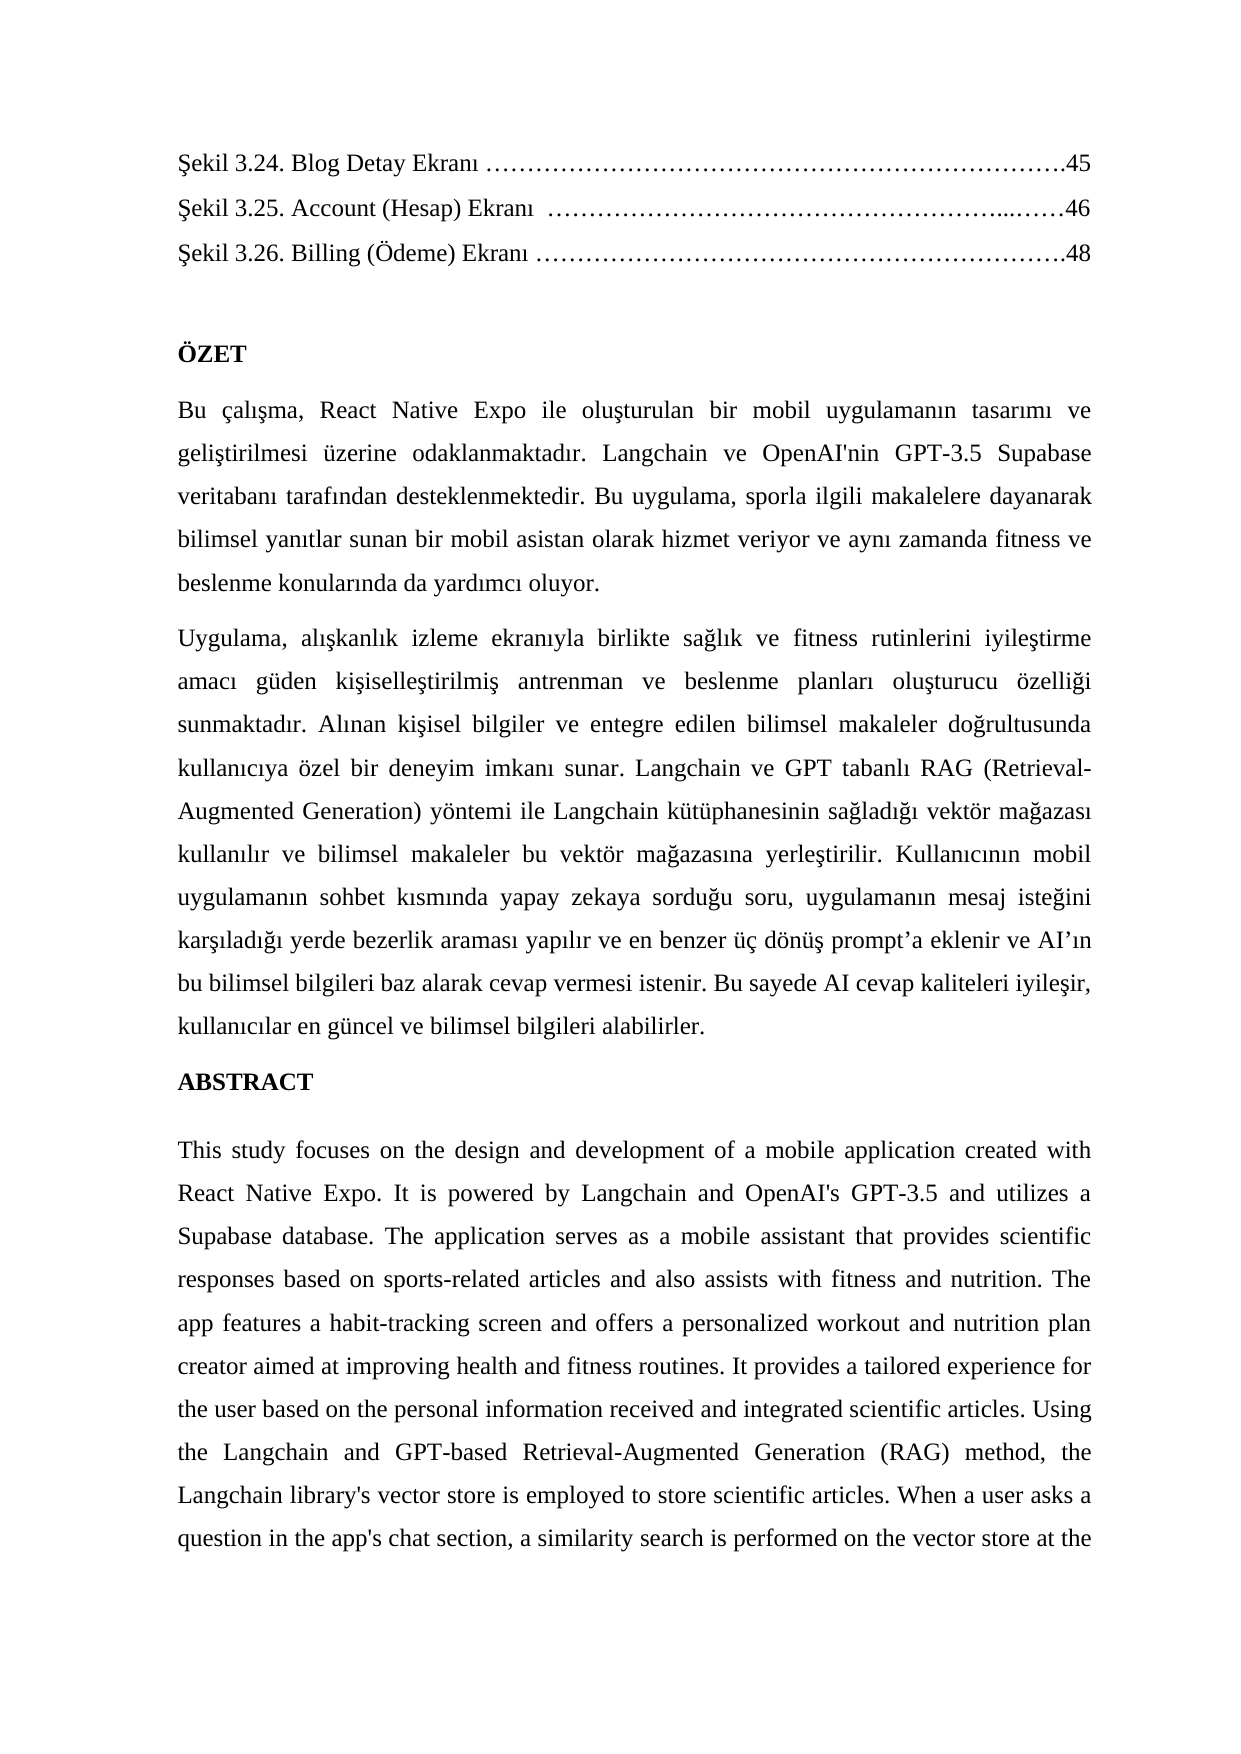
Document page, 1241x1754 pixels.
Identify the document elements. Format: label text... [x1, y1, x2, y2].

text Bu çalışma, React Native Expo ile oluşturulan bir mobil uygulamanın tasarımı ve geliştirilmesi üzerine odaklanmaktadır. Langchain ve OpenAI'nin GPT-3.5 Supabase veritabanı tarafından desteklenmektedir. Bu uygulama, sporla ilgili makalelere dayanarak bilimsel yanıtlar sunan bir mobil asistan olarak hizmet veriyor ve aynı zamanda fitness ve beslenme konularında da yardımcı oluyor. [177, 395, 1092, 596]
text Şekil 3.26. Billing (Ödeme) Ekranı ……………………………………………………….48 [177, 238, 1092, 267]
text Şekil 3.24. Blog Detay Ekranı …………………………………………………………….45 [177, 148, 1092, 176]
text Şekil 3.25. Account (Hesap) Ekranı ………………………………………………...……46 [177, 193, 1092, 222]
text Uygulama, alışkanlık izleme ekranıyla birlikte sağlık ve fitness rutinlerini iyileştirme amacı güden kişiselleştirilmiş antrenman ve beslenme planları oluşturucu özelliği sunmaktadır. Alınan kişisel bilgiler ve entegre edilen bilimsel makaleler doğrultusunda kullanıcıya özel bir deneyim imkanı sunar. Langchain ve GPT tabanlı RAG (Retrieval-Augmented Generation) yöntemi ile Langchain kütüphanesinin sağladığı vektör mağazası kullanılır ve bilimsel makaleler bu vektör mağazasına yerleştirilir. Kullanıcının mobil uygulamanın sohbet kısmında yapay zekaya sorduğu soru, uygulamanın mesaj isteğini karşıladığı yerde bezerlik araması yapılır ve en benzer üç dönüş prompt’a eklenir ve AI’ın bu bilimsel bilgileri baz alarak cevap vermesi istenir. Bu sayede AI cevap kaliteleri iyileşir, kullanıcılar en güncel ve bilimsel bilgileri alabilirler. [177, 623, 1092, 1040]
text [177, 1135, 1092, 1552]
title ÖZET [177, 339, 1092, 368]
title ABSTRACT [177, 1067, 1092, 1096]
